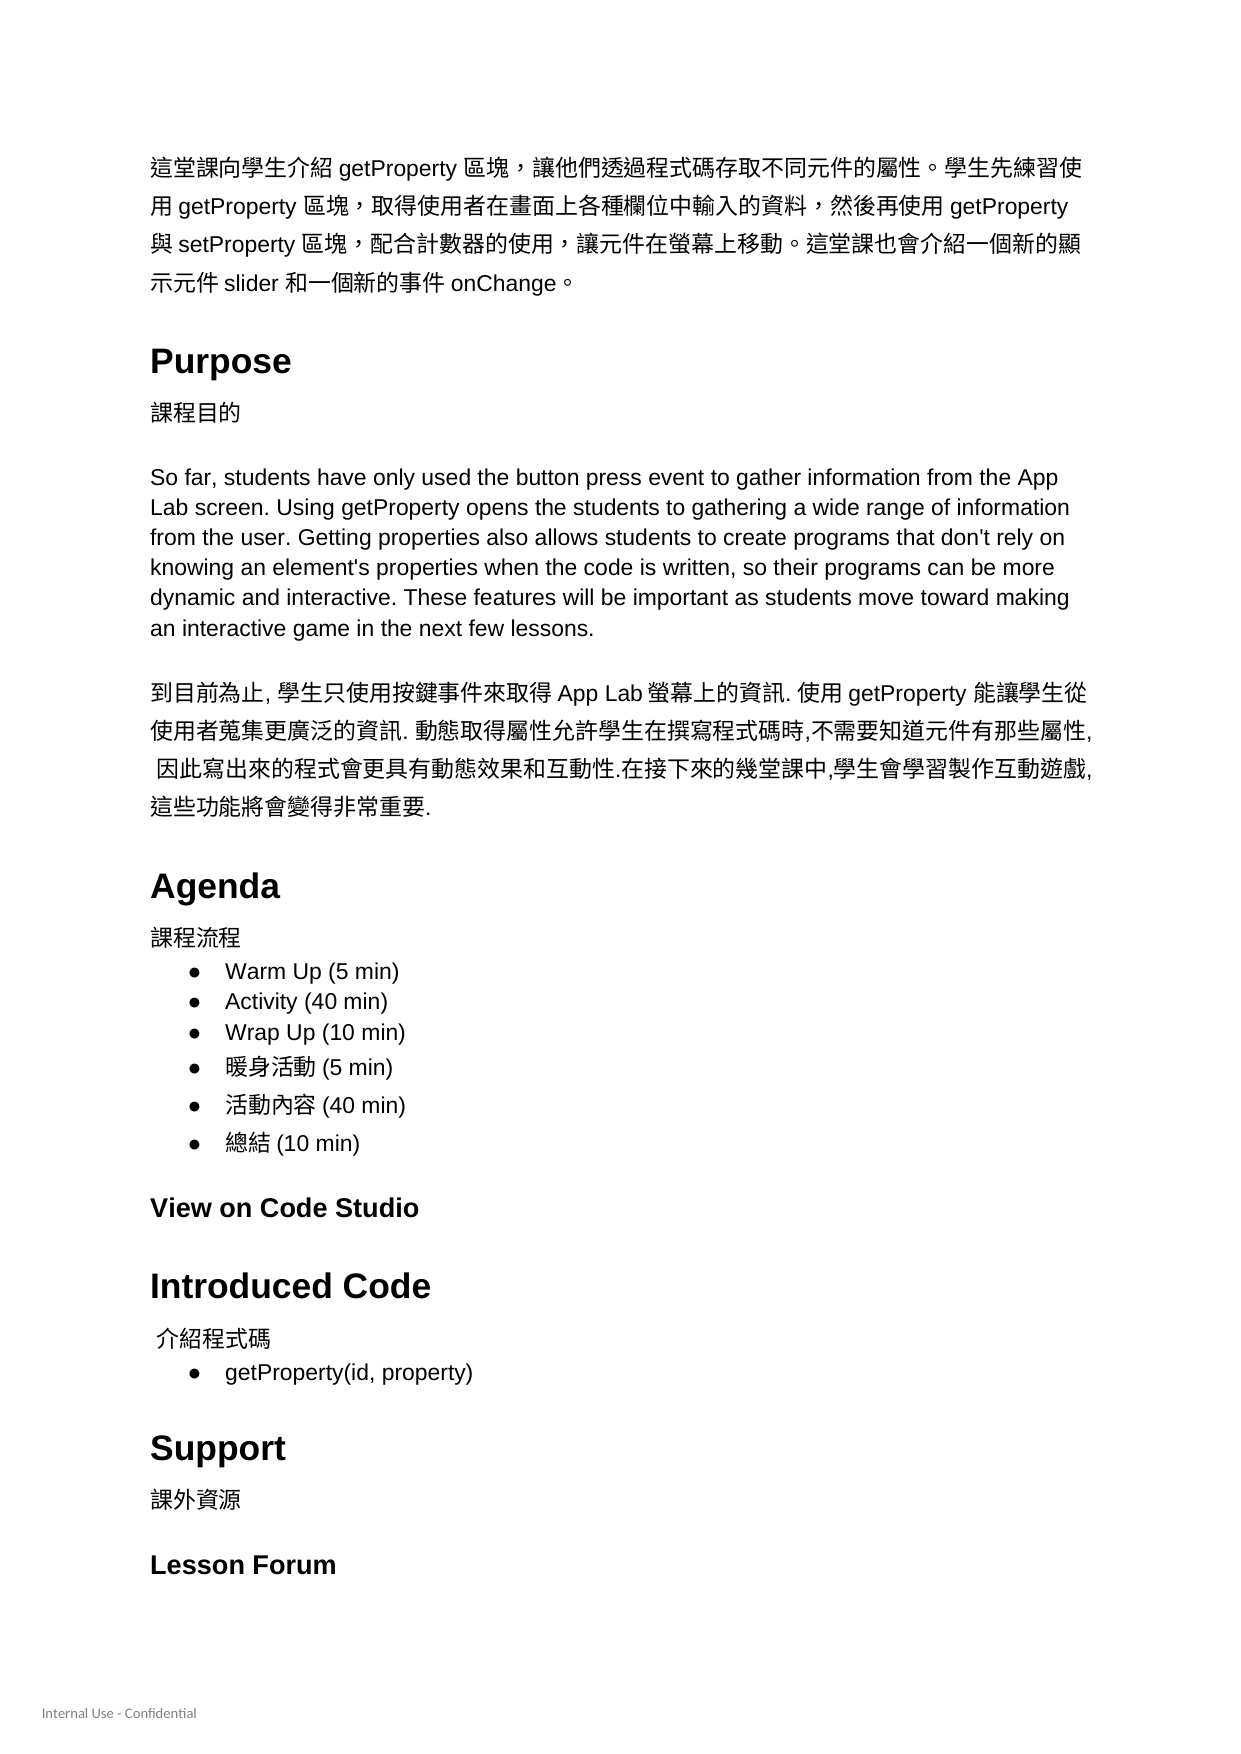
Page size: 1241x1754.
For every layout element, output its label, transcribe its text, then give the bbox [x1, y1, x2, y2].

list Activity (40 min) [187, 988, 1090, 1015]
list 暖身活動 (5 min) [187, 1049, 1090, 1082]
subtitle Lesson Forum [150, 1549, 1090, 1580]
text 課程目的 [150, 395, 1090, 428]
list getProperty(id, property) [187, 1359, 1090, 1385]
list 活動內容 (40 min) [187, 1087, 1090, 1120]
text 這堂課向學生介紹 getProperty 區塊，讓他們透過程式碼存取不同元件的屬性。學生先練習使用 getProperty 區塊，取得使用者在畫面上各種欄位中輸入的資料，然後再使用 getProperty 與 setProperty 區塊，配合計數器的使用，讓元件在螢幕上移動。這堂課也會介紹一個新的顯示元件 slider 和一個新的事件 onChange。 [150, 150, 1090, 298]
list Wrap Up (10 min) [187, 1018, 1090, 1045]
subtitle Purpose [150, 340, 1090, 381]
list Warm Up (5 min) [187, 958, 1090, 984]
text 到目前為止, 學生只使用按鍵事件來取得 App Lab螢幕上的資訊. 使用getProperty 能讓學生從使用者蒐集更廣泛的資訊. 動態取得屬性允許學生在撰寫程式碼時,不需要知道元件有那些屬性, 因此寫出來的程式會更具有動態效果和互動性.在接下來的幾堂課中,學生會學習製作互動遊戲,這些功能將會變得非常重要. [150, 675, 1090, 822]
text So far, students have only used the button press event to gather information from the App Lab screen. Using getProperty opens the students to gathering a wide range of information from the user. Getting properties also allows students to create programs that don't rely on knowing an element's properties when the code is written, so their programs can be more dynamic and interactive. These features will be important as students move toward making an interactive game in the next few lessons. [150, 463, 1090, 641]
subtitle View on Code Studio [150, 1192, 1090, 1223]
subtitle Agenda [150, 865, 1090, 906]
text 課程流程 [150, 920, 1090, 953]
text 介紹程式碼 [150, 1321, 1090, 1354]
subtitle Support [150, 1427, 1090, 1467]
text 課外資源 [150, 1482, 1090, 1515]
subtitle Introduced Code [150, 1266, 1090, 1306]
list 總結 (10 min) [187, 1125, 1090, 1158]
